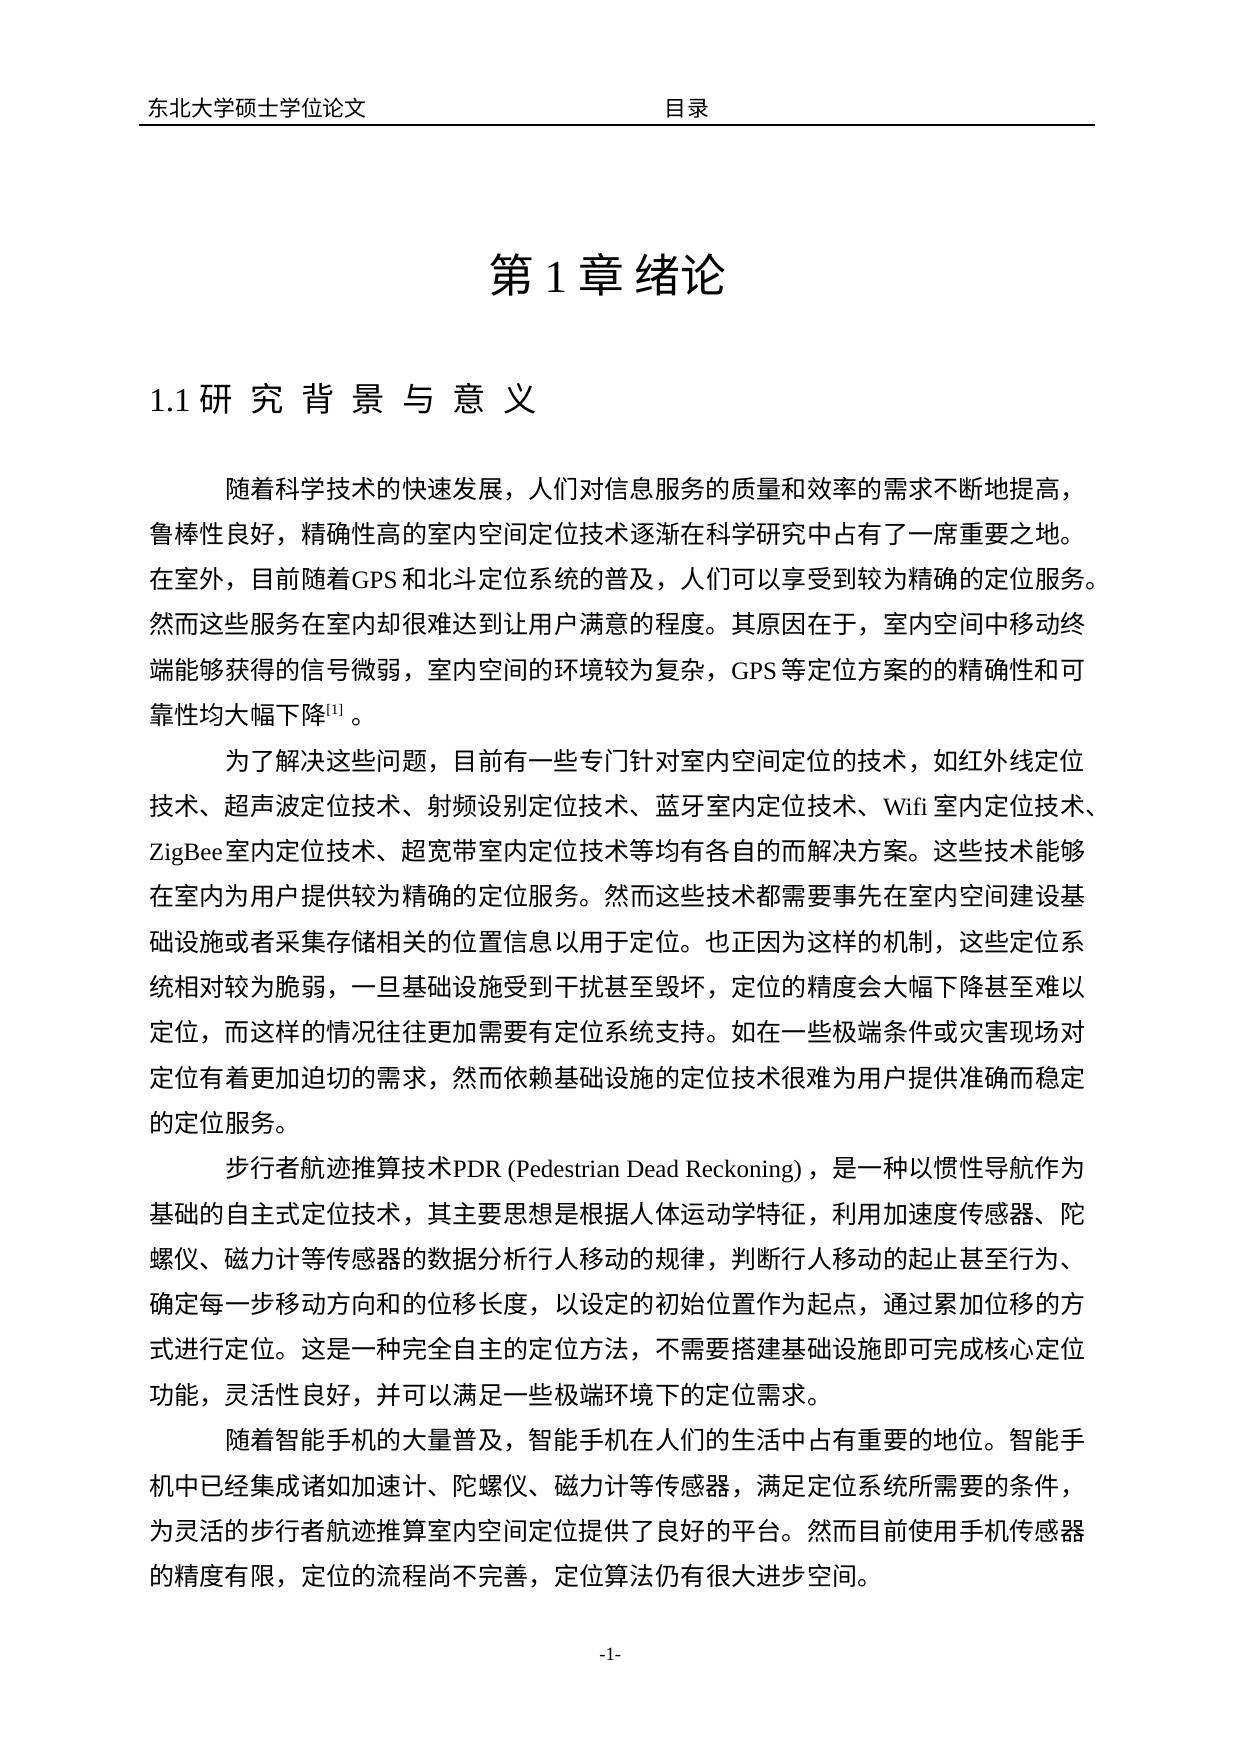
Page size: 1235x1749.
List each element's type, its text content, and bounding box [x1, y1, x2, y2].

text 随着科学技术的快速发展，人们对信息服务的质量和效率的需求不断地提高，鲁棒性良好，精确性高的室内空间定位技术逐渐在科学研究中占有了一席重要之地。在室外，目前随着GPS和北斗定位系统的普及，人们可以享受到较为精确的定位服务。然而这些服务在室内却很难达到让用户满意的程度。其原因在于，室内空间中移动终端能够获得的信号微弱，室内空间的环境较为复杂，GPS等定位方案的的精确性和可靠性均大幅下降[1]。 [149, 464, 1085, 736]
text 随着智能手机的大量普及，智能手机在人们的生活中占有重要的地位。智能手机中已经集成诸如加速计、陀螺仪、磁力计等传感器，满足定位系统所需要的条件，为灵活的步行者航迹推算室内空间定位提供了良好的平台。然而目前使用手机传感器的精度有限，定位的流程尚不完善，定位算法仍有很大进步空间。 [149, 1416, 1085, 1597]
text 为了解决这些问题，目前有一些专门针对室内空间定位的技术，如红外线定位技术、超声波定位技术、射频设别定位技术、蓝牙室内定位技术、Wifi室内定位技术、ZigBee室内定位技术、超宽带室内定位技术等均有各自的而解决方案。这些技术能够在室内为用户提供较为精确的定位服务。然而这些技术都需要事先在室内空间建设基础设施或者采集存储相关的位置信息以用于定位。也正因为这样的机制，这些定位系统相对较为脆弱，一旦基础设施受到干扰甚至毁坏，定位的精度会大幅下降甚至难以定位，而这样的情况往往更加需要有定位系统支持。如在一些极端条件或灾害现场对定位有着更加迫切的需求，然而依赖基础设施的定位技术很难为用户提供准确而稳定的定位服务。 [149, 736, 1085, 1144]
text 步行者航迹推算技术PDR (Pedestrian Dead Reckoning)，是一种以惯性导航作为基础的自主式定位技术，其主要思想是根据人体运动学特征，利用加速度传感器、陀螺仪、磁力计等传感器的数据分析行人移动的规律，判断行人移动的起止甚至行为、确定每一步移动方向和的位移长度，以设定的初始位置作为起点，通过累加位移的方式进行定位。这是一种完全自主的定位方法，不需要搭建基础设施即可完成核心定位功能，灵活性良好，并可以满足一些极端环境下的定位需求。 [149, 1144, 1085, 1416]
subtitle 研究背景与意义 [149, 351, 1085, 442]
subtitle 绪论 [202, 240, 1085, 306]
